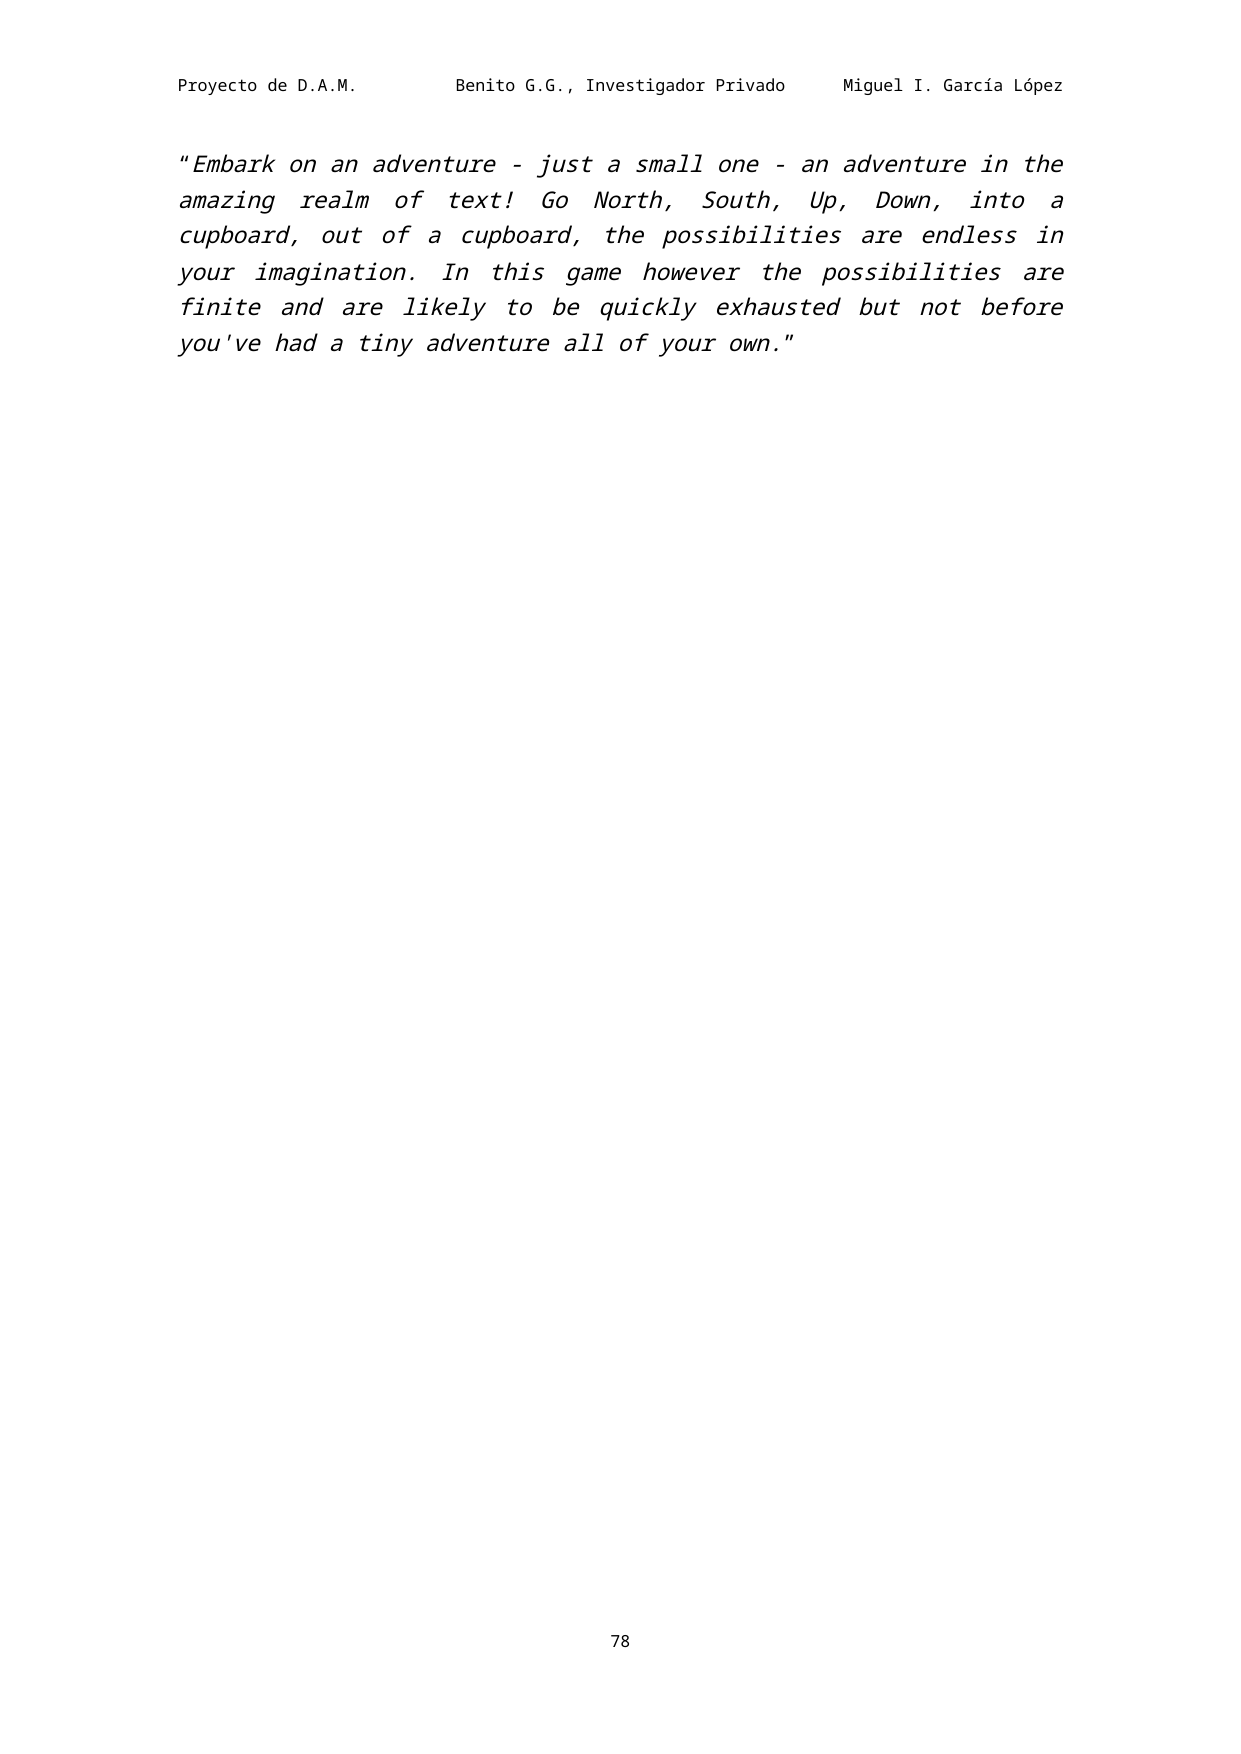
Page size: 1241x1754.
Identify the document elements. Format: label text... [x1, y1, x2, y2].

text “Embark on an adventure - just a small one - an adventure in the amazing realm of text! Go North, South, Up, Down, into a cupboard, out of a cupboard, the possibilities are endless in your imagination. In this game however the possibilities are finite and are likely to be quickly exhausted but not before you've had a tiny adventure all of your own.” [177, 148, 1063, 358]
